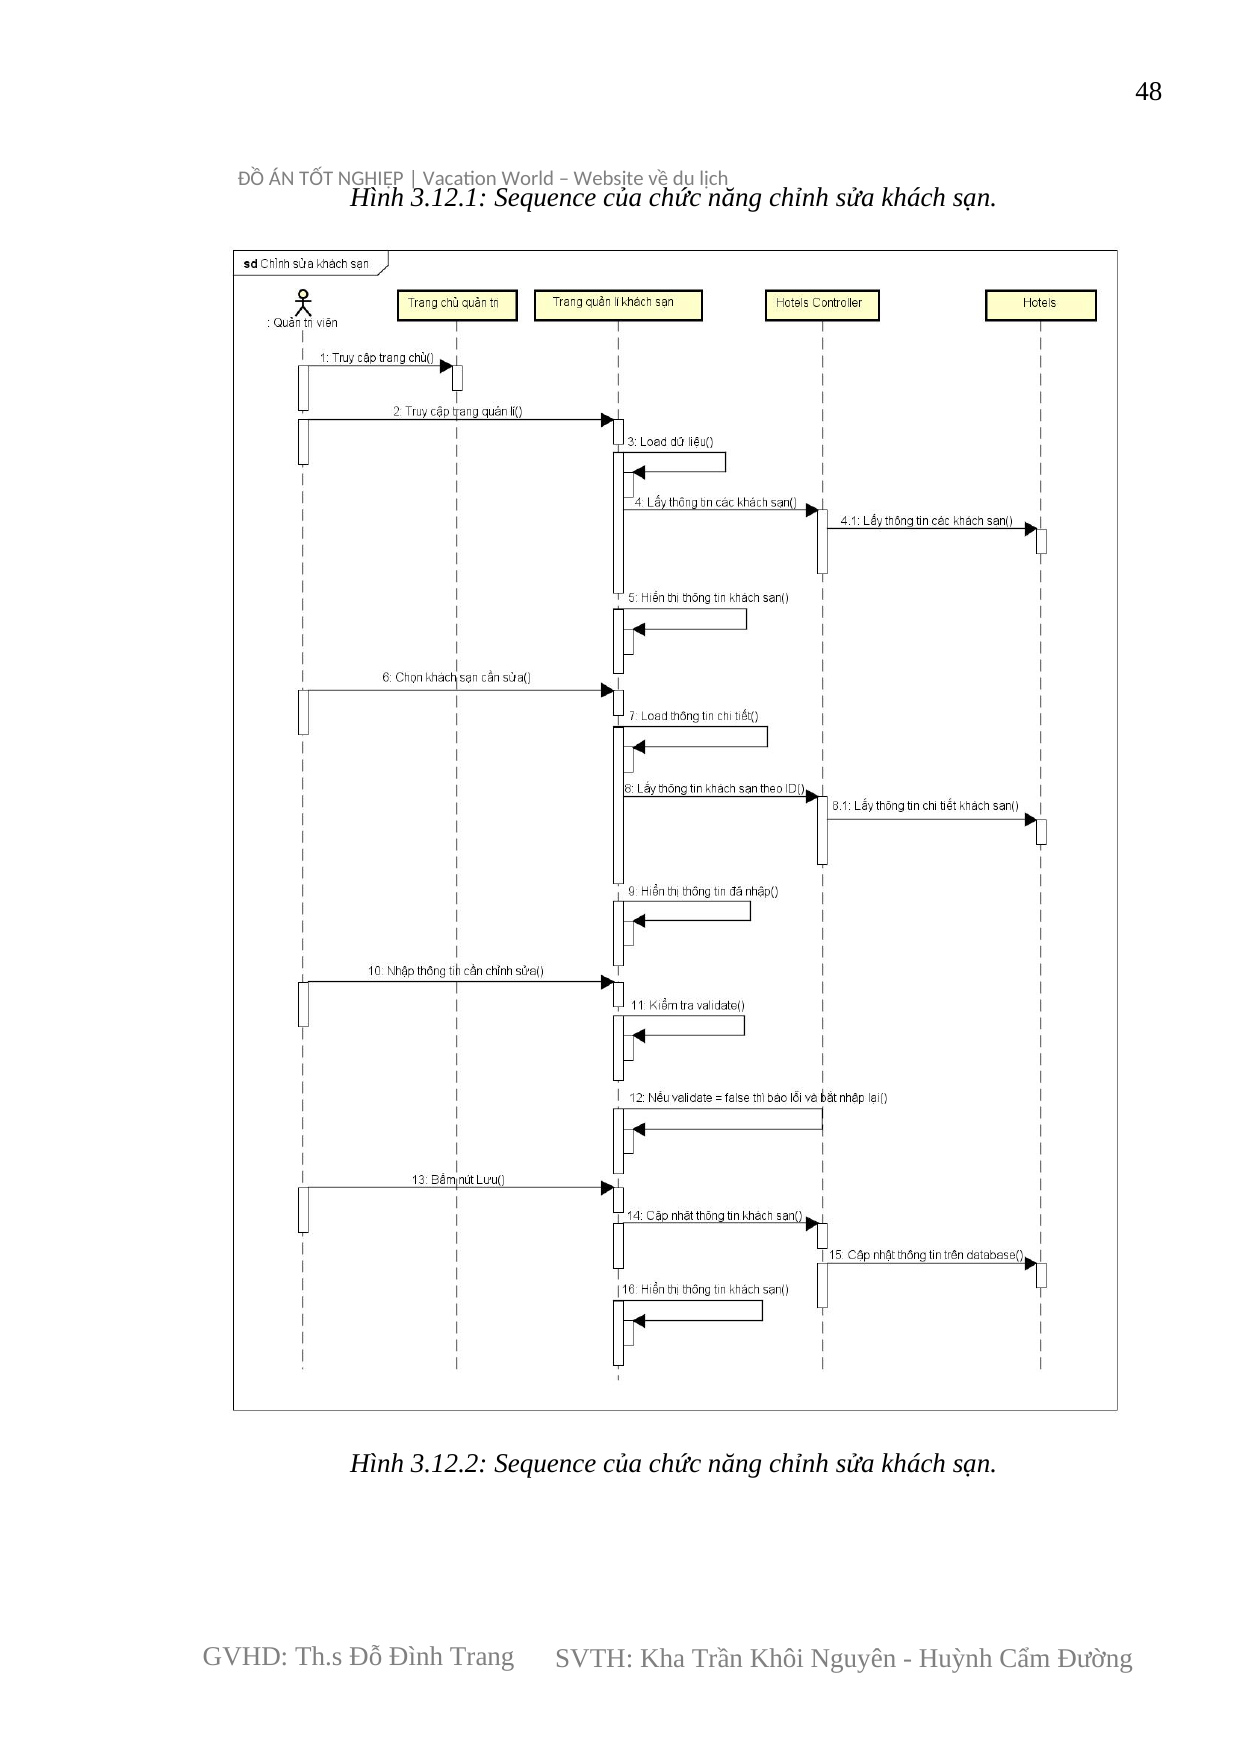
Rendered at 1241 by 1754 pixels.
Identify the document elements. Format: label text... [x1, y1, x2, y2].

text Hình 3.12.1: Sequence của chức năng chỉnh sửa khách sạn. [187, 181, 1162, 212]
text Hình 3.12.2: Sequence của chức năng chỉnh sửa khách sạn. [187, 1447, 1162, 1478]
picture [223, 240, 1126, 1419]
